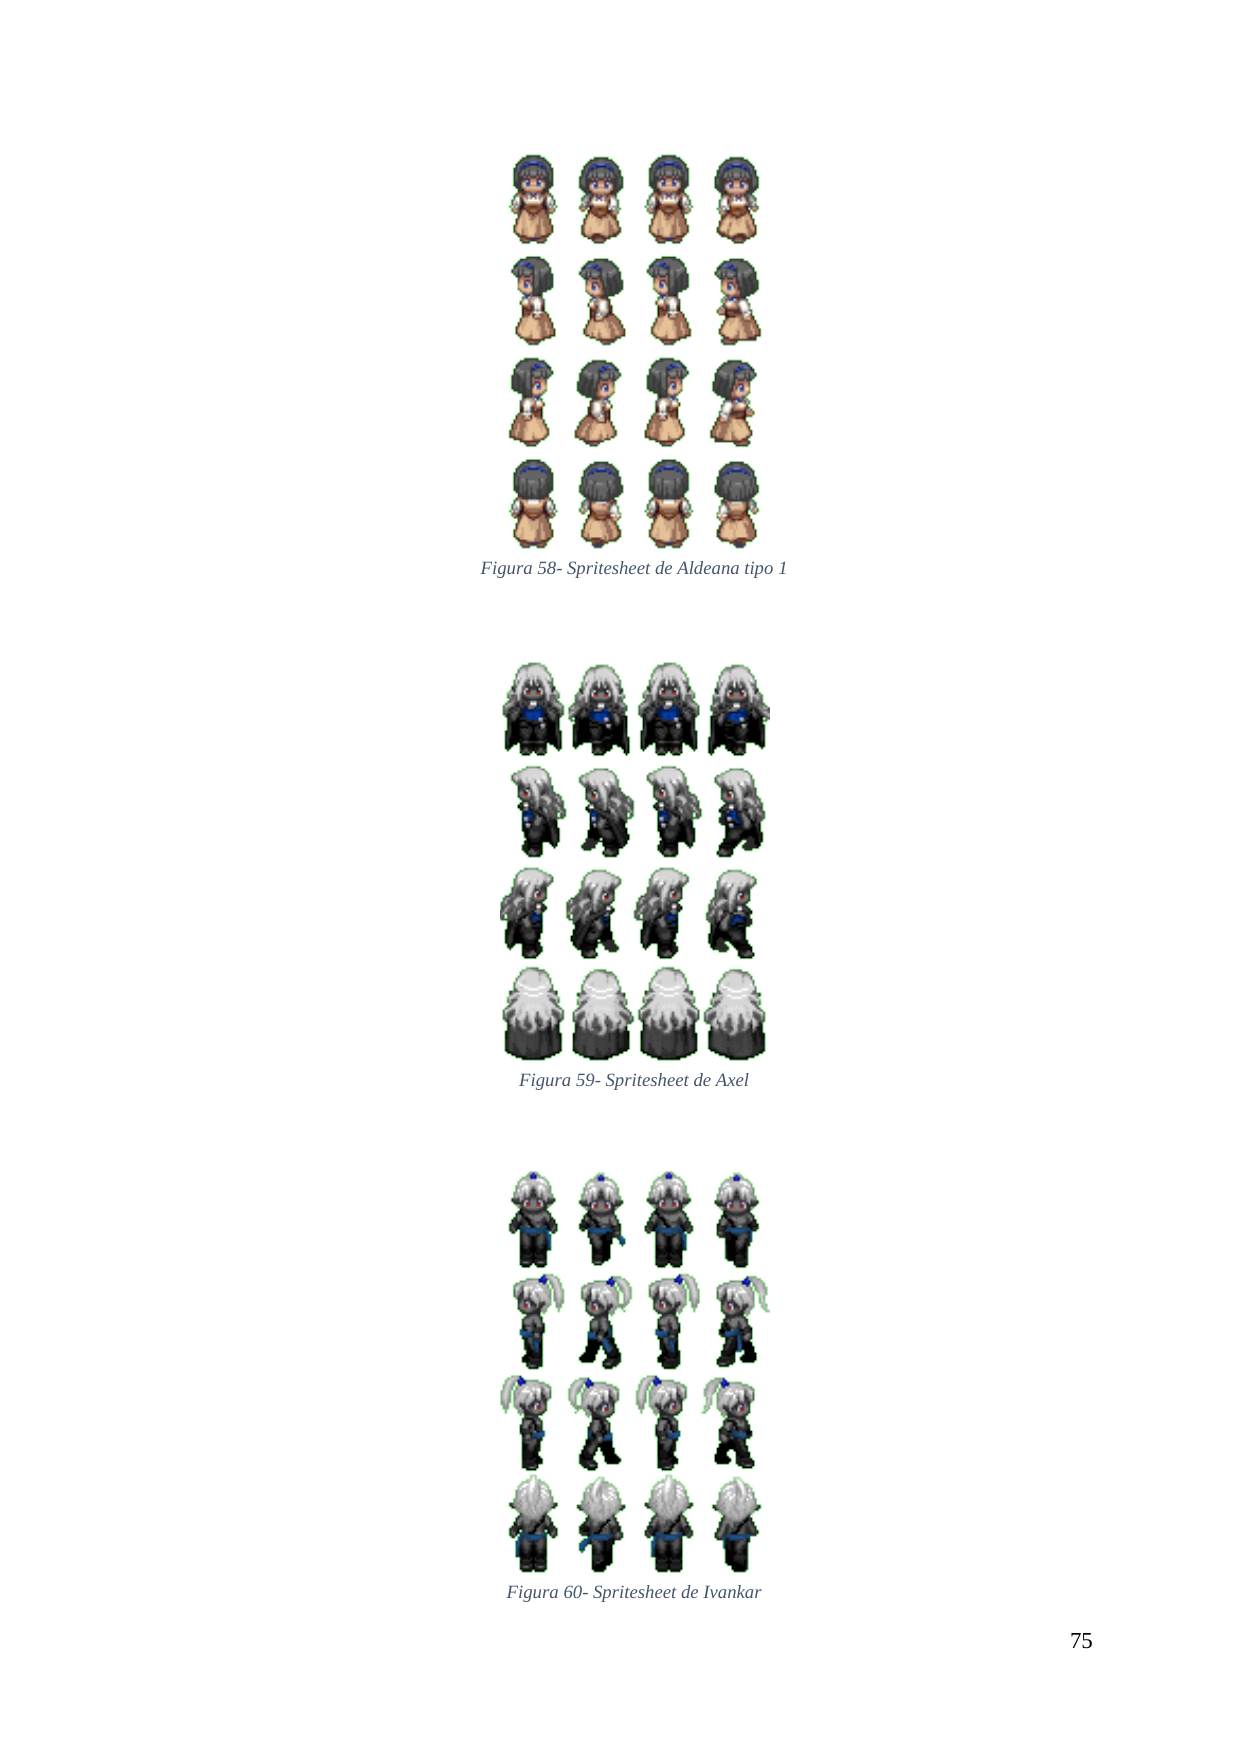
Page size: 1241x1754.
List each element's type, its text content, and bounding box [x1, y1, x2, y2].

text Figura 60- Spritesheet de Ivankar [177, 1581, 1092, 1602]
picture [500, 1171, 770, 1577]
text Figura 59- Spritesheet de Axel [177, 1069, 1092, 1090]
text Figura 58- Spritesheet de Aldeana tipo 1 [177, 557, 1092, 578]
picture [500, 659, 770, 1065]
picture [500, 147, 770, 553]
